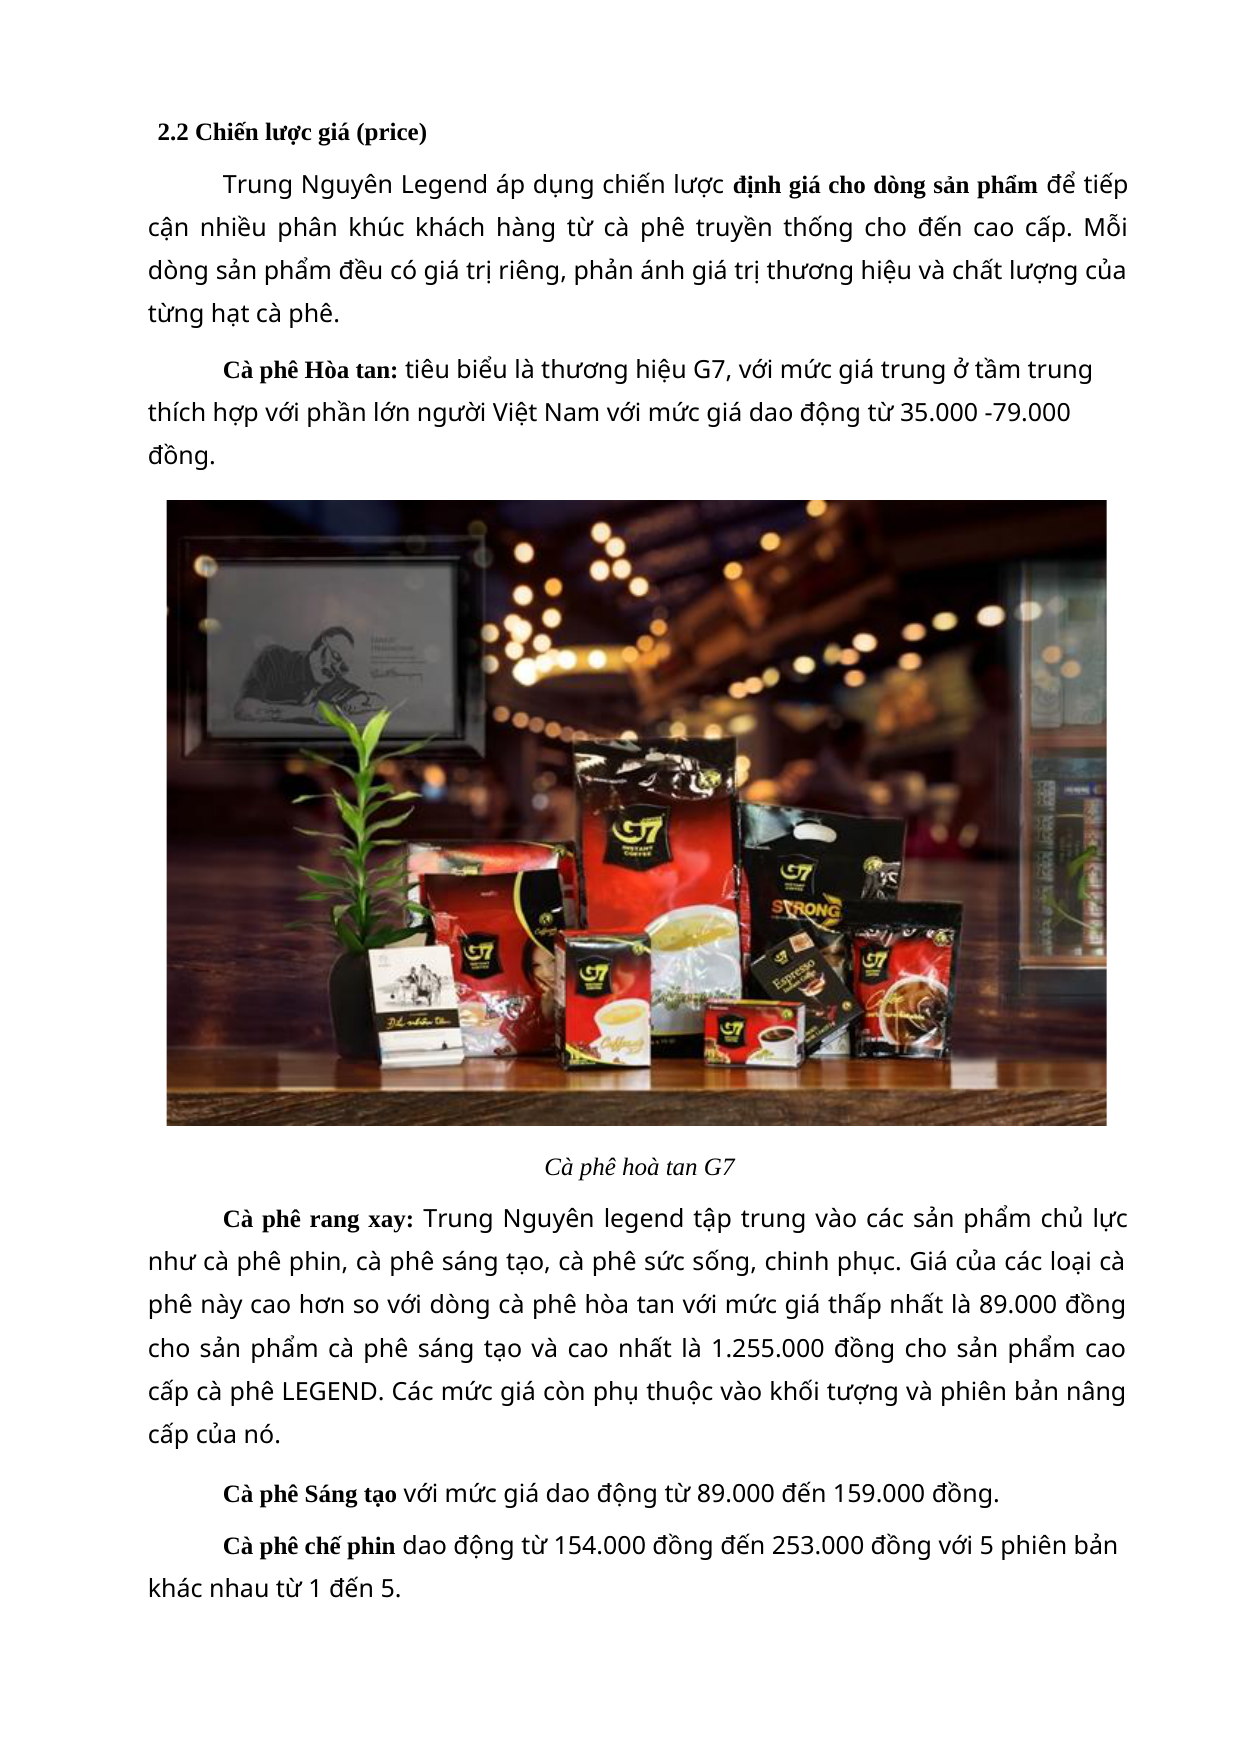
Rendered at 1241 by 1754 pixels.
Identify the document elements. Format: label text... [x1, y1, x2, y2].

text Cà phê hoà tan G7 [148, 1153, 1131, 1181]
text Cà phê chế phin dao động từ 154.000 đồng đến 253.000 đồng với 5 phiên bản khác nhau từ 1 đến 5. [148, 1520, 1131, 1606]
picture [166, 500, 1107, 1126]
text Cà phê Sáng tạo với mức giá dao động từ 89.000 đến 159.000 đồng. [223, 1480, 1131, 1508]
text Cà phê rang xay: Trung Nguyên legend tập trung vào các sản phẩm chủ lực như cà phê phin, cà phê sáng tạo, cà phê sức sống, chinh phục. Giá của các loại cà phê này cao hơn so với dòng cà phê hòa tan với mức giá thấp nhất là 89.000 đồng cho sản phẩm cà phê sáng tạo và cao nhất là 1.255.000 đồng cho sản phẩm cao cấp cà phê LEGEND. Các mức giá còn phụ thuộc vào khối tượng và phiên bản nâng cấp của nó. [148, 1193, 1128, 1452]
text 2.2 Chiến lược giá (price) [157, 119, 1131, 146]
text Cà phê Hòa tan: tiêu biểu là thương hiệu G7, với mức giá trung ở tầm trung thích hợp với phần lớn người Việt Nam với mức giá dao động từ 35.000 -79.000 đồng. [148, 343, 1131, 473]
text Trung Nguyên Legend áp dụng chiến lược định giá cho dòng sản phẩm để tiếp cận nhiều phân khúc khách hàng từ cà phê truyền thống cho đến cao cấp. Mỗi dòng sản phẩm đều có giá trị riêng, phản ánh giá trị thương hiệu và chất lượng của từng hạt cà phê. [148, 159, 1129, 331]
